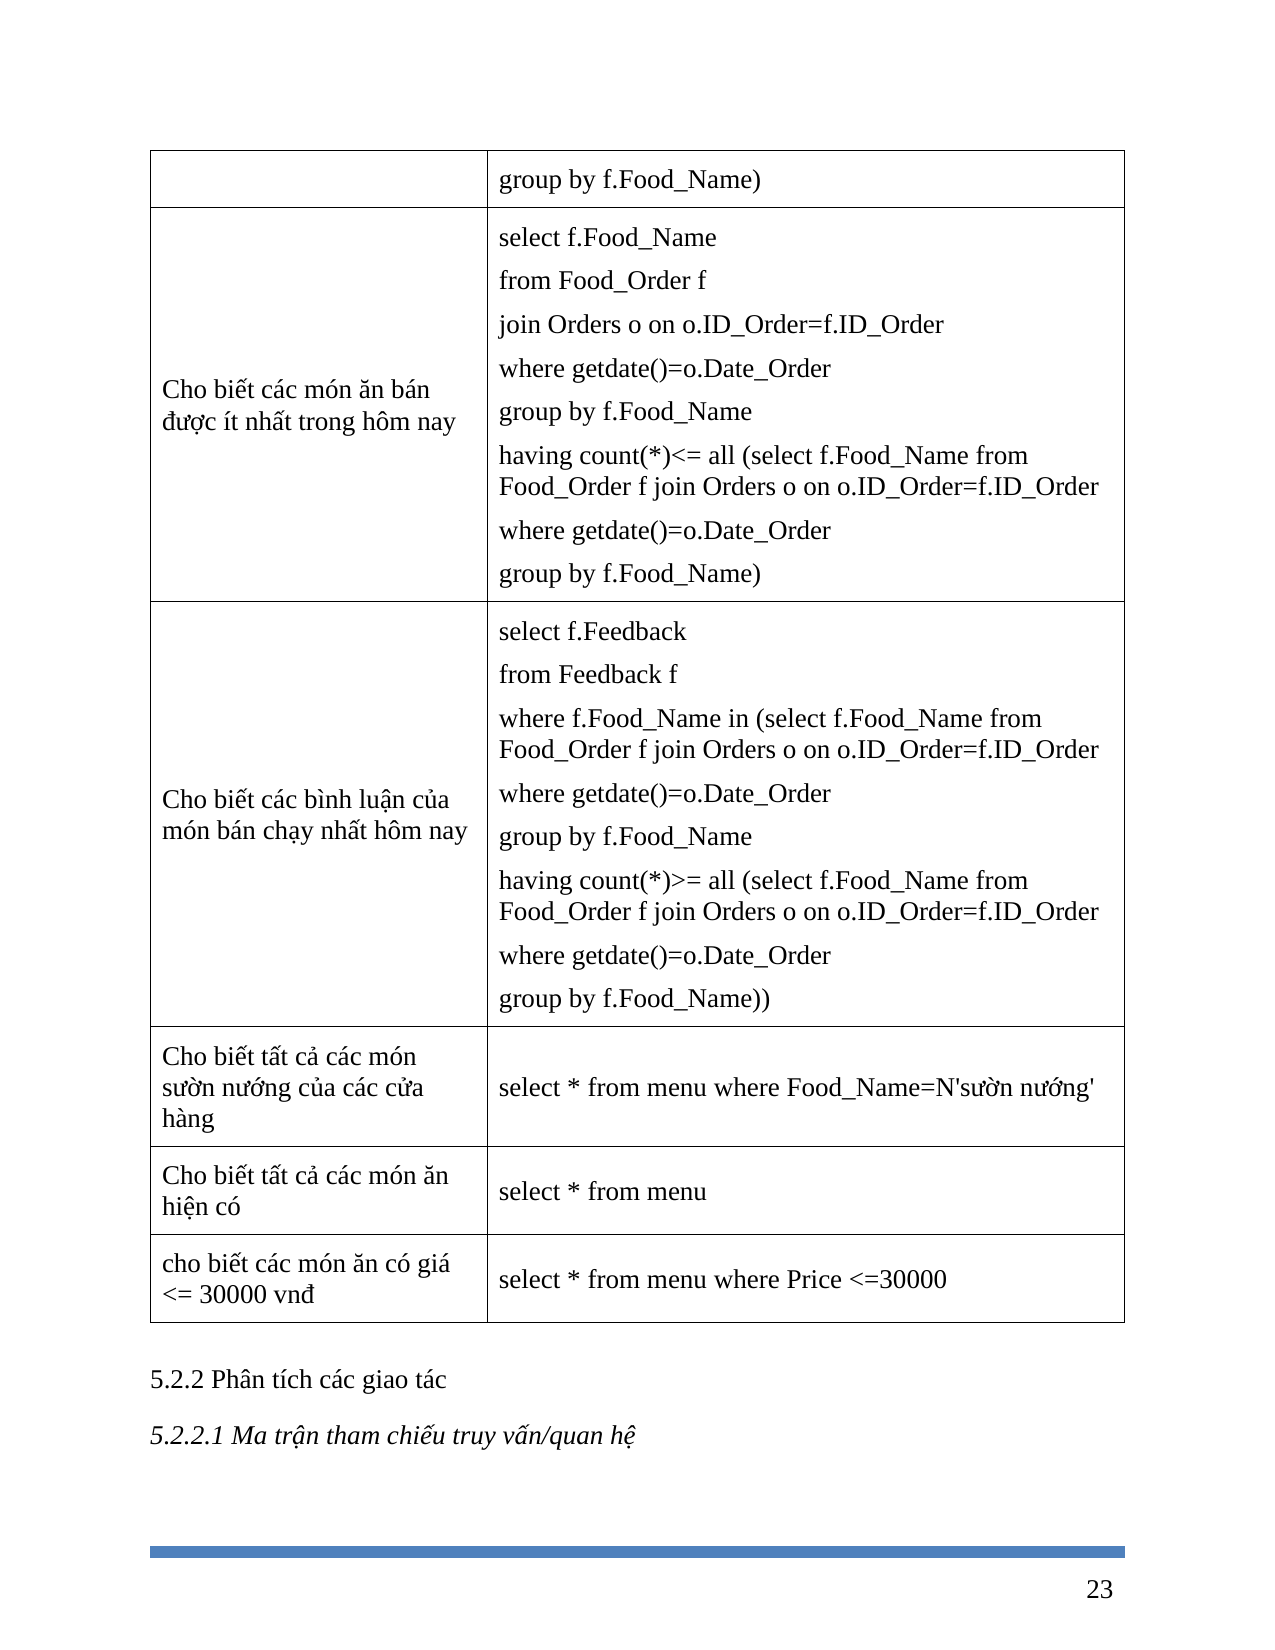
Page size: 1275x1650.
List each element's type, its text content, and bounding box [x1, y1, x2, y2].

table_cell cho biết các món ăn có giá <= 30000 vnđ [151, 1235, 487, 1322]
table_cell select f.Food_Name from Food_Order f join Orders o on o.ID_Order=f.ID_Order where getdate()=o.Date_Order group by f.Food_Name having count(*)<= all (select f.Food_Name from Food_Order f join Orders o on o.ID_Order=f.ID_Order where getdate()=o.Date_Order group by f.Food_Name) [488, 208, 1124, 601]
table_cell Cho biết tất cả các món ăn hiện có [151, 1147, 487, 1234]
table_cell Cho biết các bình luận của món bán chạy nhất hôm nay [151, 602, 487, 1026]
table_cell Cho biết các món ăn bán được ít nhất trong hôm nay [151, 208, 487, 601]
text 5.2.2.1 Ma trận tham chiếu truy vấn/quan hệ [150, 1419, 1125, 1450]
text 5.2.2 Phân tích các giao tác [150, 1363, 1125, 1394]
table_cell Cho biết tất cả các món sườn nướng của các cửa hàng [151, 1027, 487, 1146]
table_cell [488, 151, 1124, 207]
table_cell select * from menu where Price <=30000 [488, 1235, 1124, 1322]
table_cell select f.Feedback from Feedback f where f.Food_Name in (select f.Food_Name from Food_Order f join Orders o on o.ID_Order=f.ID_Order where getdate()=o.Date_Order group by f.Food_Name having count(*)>= all (select f.Food_Name from Food_Order f join Orders o on o.ID_Order=f.ID_Order where getdate()=o.Date_Order group by f.Food_Name)) [488, 602, 1124, 1026]
table_cell select * from menu [488, 1147, 1124, 1234]
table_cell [151, 151, 487, 207]
table_cell select * from menu where Food_Name=N'sườn nướng' [488, 1027, 1124, 1146]
